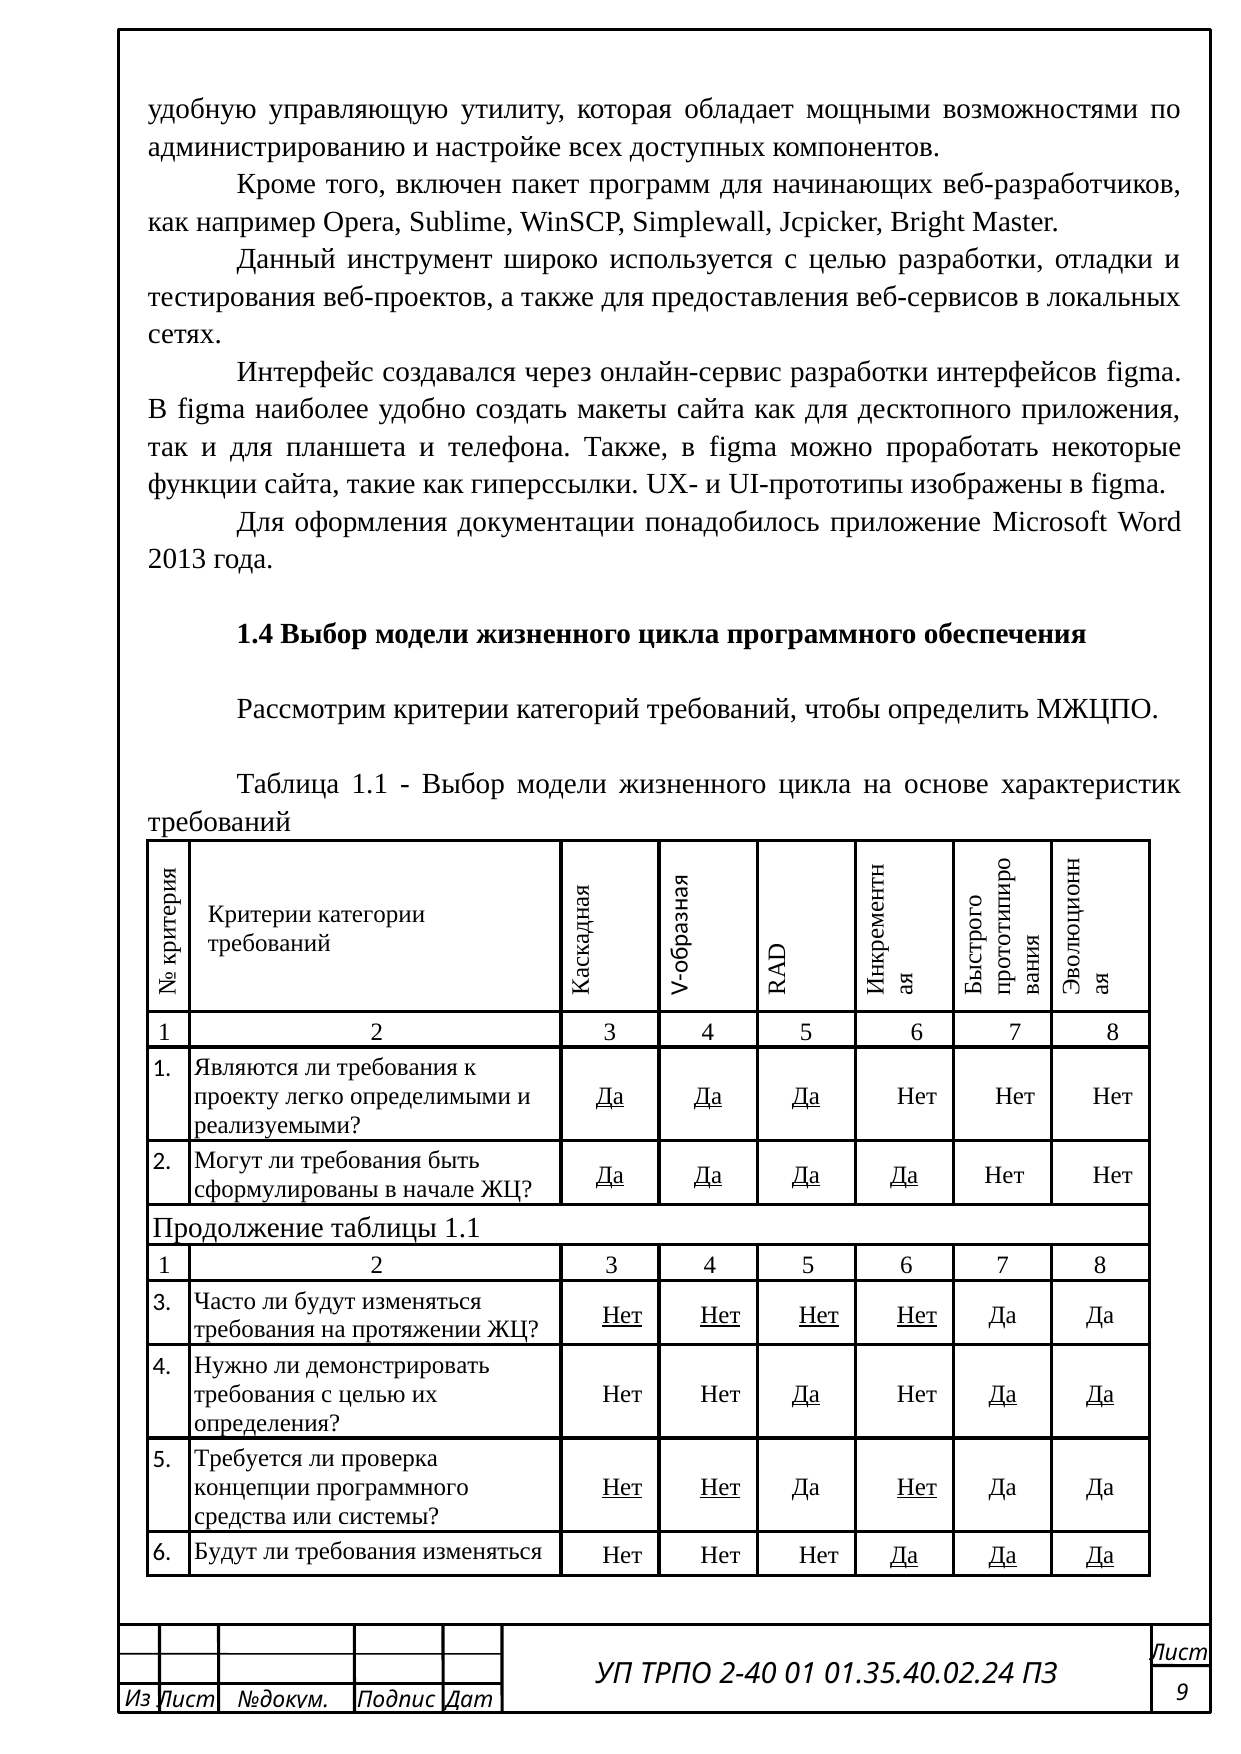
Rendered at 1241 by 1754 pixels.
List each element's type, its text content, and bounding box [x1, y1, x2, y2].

table_cell Да [955, 1282, 1050, 1343]
table_cell Да [955, 1440, 1050, 1529]
table_cell Да [563, 1049, 657, 1138]
table_cell 1. [149, 1049, 188, 1138]
table_cell Да [1053, 1282, 1148, 1343]
table_cell Да [1053, 1346, 1148, 1436]
table_cell Нет [563, 1282, 657, 1343]
table_cell Нет [563, 1346, 657, 1436]
table_cell Нет [661, 1440, 756, 1529]
table_cell 5 [759, 1013, 854, 1045]
table_cell 5 [759, 1246, 854, 1279]
text Рассмотрим критерии категорий требований, чтобы определить МЖЦПО. [148, 689, 1181, 726]
table_header V-образная [661, 842, 756, 1010]
table_cell Могут ли требования быть сформулированы в начале ЖЦ? [191, 1142, 559, 1203]
table_cell 7 [955, 1013, 1050, 1045]
table_cell Нет [661, 1533, 756, 1574]
table_cell Да [563, 1142, 657, 1203]
table_cell Нет [759, 1282, 854, 1343]
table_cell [191, 1533, 559, 1574]
table_cell 6. [149, 1533, 188, 1574]
table_header Критерии категории требований [191, 842, 559, 1010]
table_cell Являются ли требования к проекту легко определимыми и реализуемыми? [191, 1049, 559, 1138]
table_cell Нет [955, 1049, 1050, 1138]
text Данный инструмент широко используется с целью разработки, отладки и тестирования веб-проектов, а также для предоставления веб-сервисов в локальных сетях. [148, 239, 1181, 351]
table_cell Нет [955, 1142, 1050, 1203]
table_cell Нет [1053, 1049, 1148, 1138]
table_cell 4 [661, 1246, 756, 1279]
table_cell Нет [563, 1440, 657, 1529]
table_cell Да [661, 1142, 756, 1203]
table_cell Да [661, 1049, 756, 1138]
table_header Быстрого прототипирования [955, 842, 1050, 1010]
table_cell 3. [149, 1282, 188, 1343]
table_cell 8 [1053, 1246, 1148, 1279]
table_cell Нет [1053, 1142, 1148, 1203]
table_cell Нет [661, 1346, 756, 1436]
table_header № критерия [149, 842, 188, 1010]
table_cell Нет [857, 1049, 952, 1138]
table_cell Да [857, 1142, 952, 1203]
table_cell 6 [857, 1246, 952, 1279]
table_cell 2. [149, 1142, 188, 1203]
table_cell Нет [857, 1282, 952, 1343]
table_cell Да [1053, 1440, 1148, 1529]
table_cell 1 [149, 1246, 188, 1279]
table_cell Часто ли будут изменяться требования на протяжении ЖЦ? [191, 1282, 559, 1343]
table_header RAD [759, 842, 854, 1010]
table_cell 2 [191, 1013, 559, 1045]
table_cell 8 [1053, 1013, 1148, 1045]
table_cell Требуется ли проверка концепции программного средства или системы? [191, 1440, 559, 1529]
text Интерфейс создавался через онлайн-сервис разработки интерфейсов figma. В figma наиболее удобно создать макеты сайта как для десктопного приложения, так и для планшета и телефона. Также, в figma можно проработать некоторые функции сайта, такие как гиперссылки. UX- и UI-прототипы изображены в figma. [148, 351, 1181, 501]
table_cell Да [759, 1049, 854, 1138]
table_cell Нет [661, 1282, 756, 1343]
table_cell Да [857, 1533, 952, 1574]
table_cell 5. [149, 1440, 188, 1529]
table_cell Нет [759, 1533, 854, 1574]
table_cell Да [759, 1346, 854, 1436]
text Таблица 1.1 - Выбор модели жизненного цикла на основе характеристик требований [148, 764, 1181, 839]
table_cell 3 [563, 1013, 657, 1045]
table_cell Да [955, 1346, 1050, 1436]
table_header Инкрементная [857, 842, 952, 1010]
table_cell Нет [563, 1533, 657, 1574]
table_cell 4. [149, 1346, 188, 1436]
table_cell 3 [563, 1246, 657, 1279]
table_header Каскадная [563, 842, 657, 1010]
table_cell Нужно ли демонстрировать требования с целью их определения? [191, 1346, 559, 1436]
table_cell 2 [191, 1246, 559, 1279]
table_cell Нет [857, 1440, 952, 1529]
text Для оформления документации понадобилось приложение Microsoft Word 2013 года. [148, 501, 1181, 576]
table_cell 4 [661, 1013, 756, 1045]
table_cell 6 [857, 1013, 952, 1045]
table_cell Да [759, 1440, 854, 1529]
table_cell Продолжение таблицы 1.1 [149, 1206, 1148, 1243]
table_cell Да [759, 1142, 854, 1203]
table_cell Нет [857, 1346, 952, 1436]
table_header Эволюционная [1053, 842, 1148, 1010]
text Кроме того, включен пакет программ для начинающих веб-разработчиков, как например Opera, Sublime, WinSCP, Simplewall, Jcpicker, Bright Master. [148, 164, 1181, 239]
table_cell 7 [955, 1246, 1050, 1279]
text 1.4 Выбор модели жизненного цикла программного обеспечения [148, 614, 1181, 651]
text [148, 89, 1181, 164]
table_cell Да [1053, 1533, 1148, 1574]
table_cell 1 [149, 1013, 188, 1045]
table_cell Да [955, 1533, 1050, 1574]
